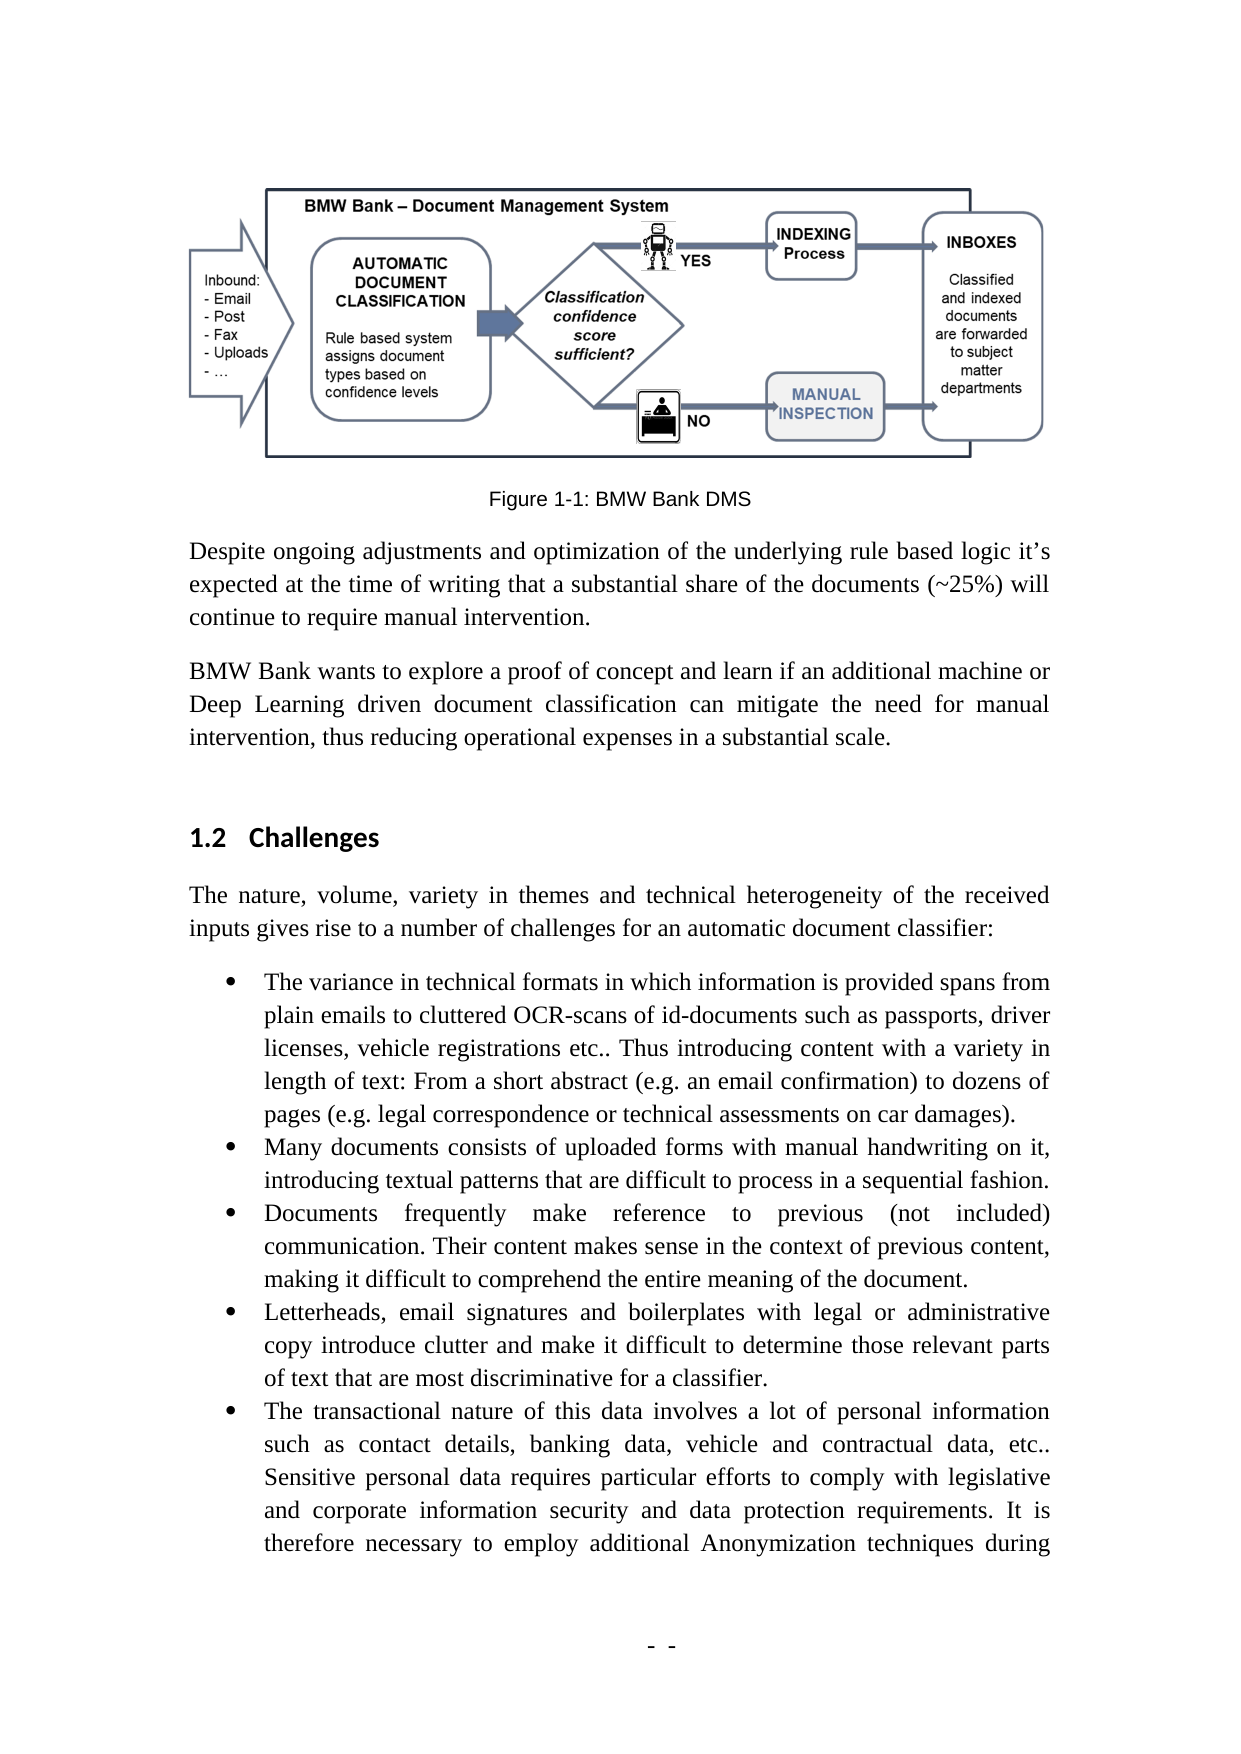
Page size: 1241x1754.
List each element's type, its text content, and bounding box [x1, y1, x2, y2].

picture [188, 188, 1044, 458]
text Figure 1-1: BMW Bank DMS [189, 487, 1051, 511]
text Despite ongoing adjustments and optimization of the underlying rule based logic it’s expected at the time of writing that a substantial share of the documents (~25%) will continue to require manual intervention. [189, 536, 1051, 631]
list Letterheads, email signatures and boilerplates with legal or administrative copy introduce clutter and make it difficult to determine those relevant parts of text that are most discriminative for a classifier. [226, 1297, 1051, 1392]
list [226, 1396, 1051, 1557]
list Many documents consists of uploaded forms with manual handwriting on it, introducing textual patterns that are difficult to process in a sequential fashion. [226, 1132, 1051, 1194]
text BMW Bank wants to explore a proof of concept and learn if an additional machine or Deep Learning driven document classification can mitigate the need for manual intervention, thus reducing operational expenses in a substantial scale. [189, 656, 1051, 751]
list Documents frequently make reference to previous (not included) communication. Their content makes sense in the context of previous content, making it difficult to comprehend the entire meaning of the document. [226, 1198, 1051, 1293]
list The variance in technical formats in which information is provided spans from plain emails to cluttered OCR-scans of id-documents such as passports, driver licenses, vehicle registrations etc.. Thus introducing content with a variety in length of text: From a short abstract (e.g. an email confirmation) to dozens of pages (e.g. legal correspondence or technical assessments on car damages). [226, 967, 1051, 1128]
subtitle Challenges [189, 819, 1051, 855]
text The nature, volume, variety in themes and technical heterogeneity of the received inputs gives rise to a number of challenges for an automatic document classifier: [189, 880, 1051, 942]
